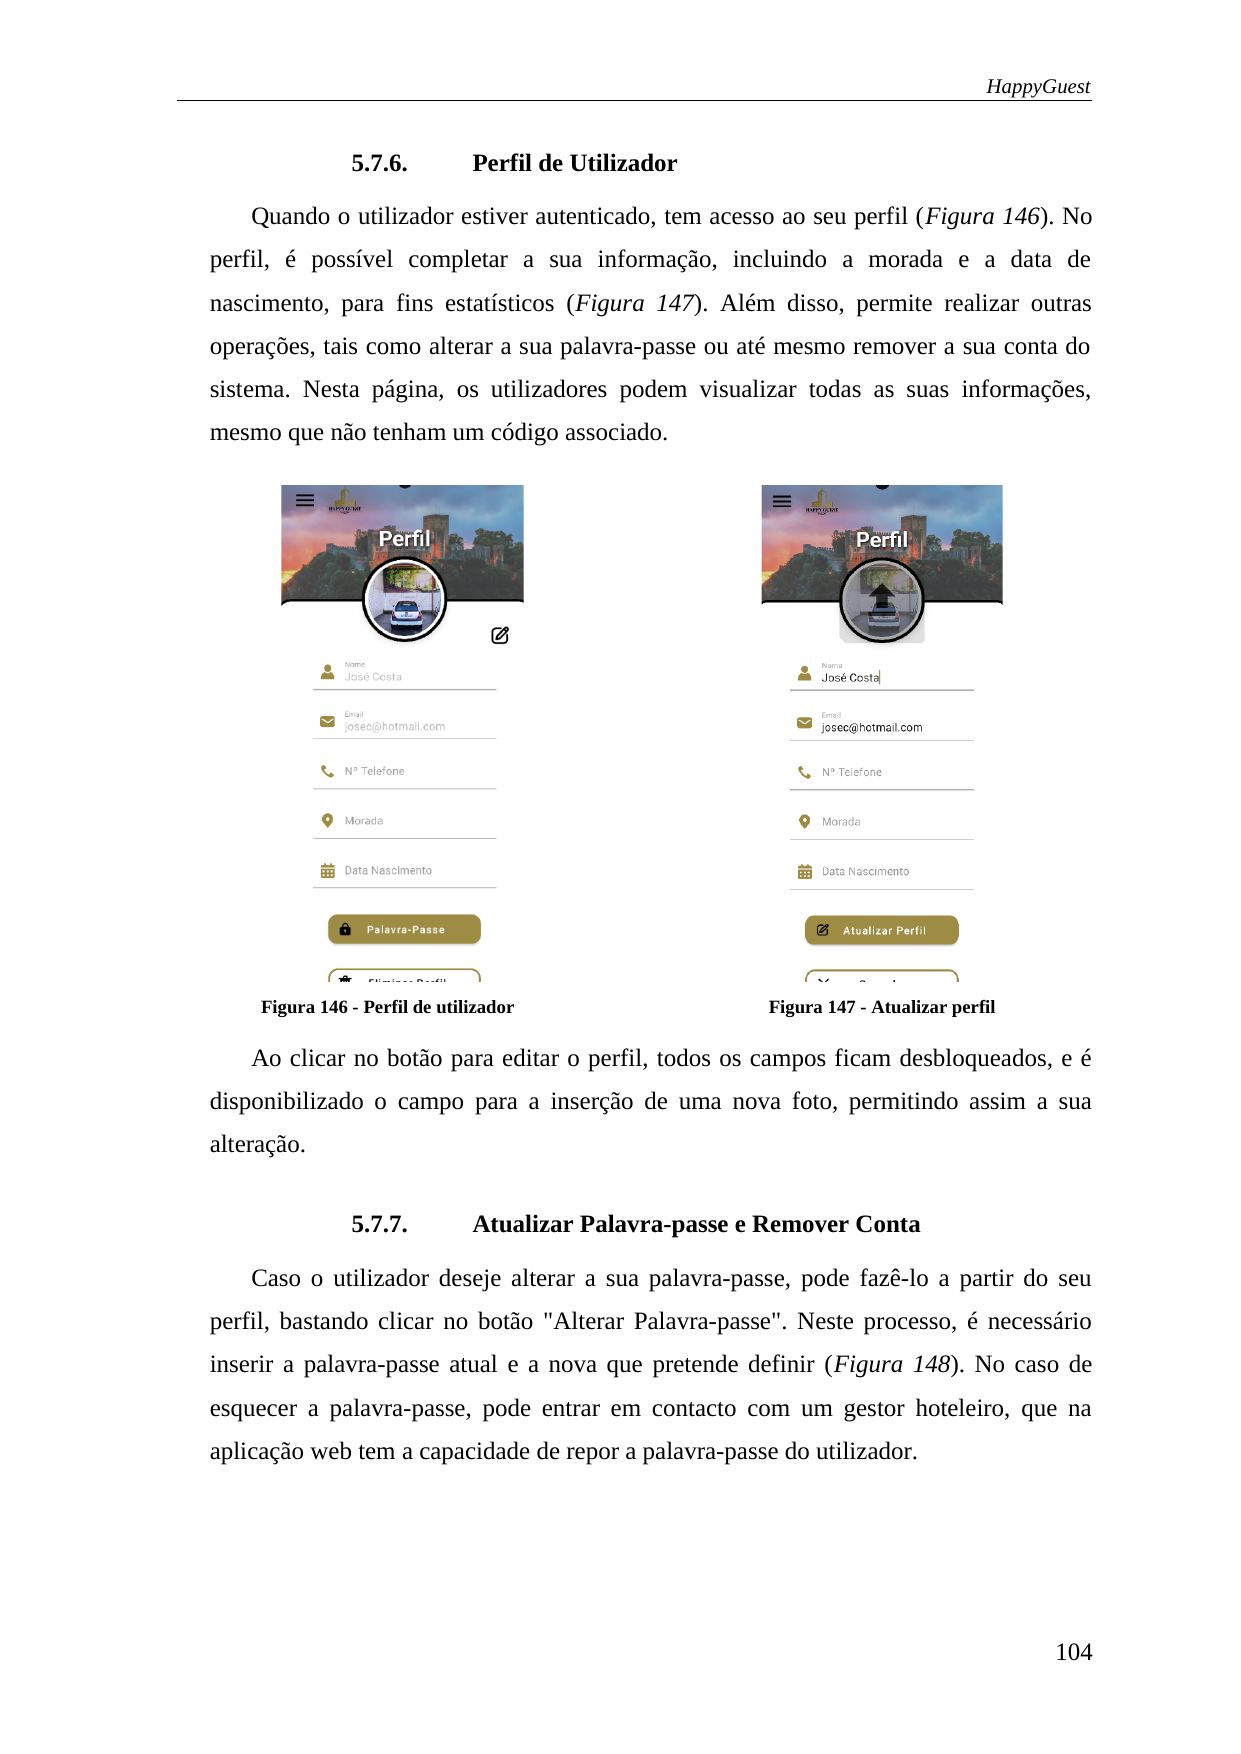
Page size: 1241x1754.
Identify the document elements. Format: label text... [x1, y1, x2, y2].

text Ao clicar no botão para editar o perfil, todos os campos ficam desbloqueados, e é disponibilizado o campo para a inserção de uma nova foto, permitindo assim a sua alteração. [209, 1043, 1092, 1158]
text Quando o utilizador estiver autenticado, tem acesso ao seu perfil (Figura 146). No perfil, é possível completar a sua informação, incluindo a morada e a data de nascimento, para fins estatísticos (Figura 147). Além disso, permite realizar outras operações, tais como alterar a sua palavra-passe ou até mesmo remover a sua conta do sistema. Nesta página, os utilizadores podem visualizar todas as suas informações, mesmo que não tenham um código associado. [209, 201, 1092, 446]
subtitle Perfil de Utilizador [310, 148, 1092, 176]
subtitle Atualizar Palavra-passe e Remover Conta [310, 1209, 1092, 1238]
picture [761, 485, 1003, 982]
text Caso o utilizador deseje alterar a sua palavra-passe, pode fazê-lo a partir do seu perfil, bastando clicar no botão "Alterar Palavra-passe". Neste processo, é necessário inserir a palavra-passe atual e a nova que pretende definir (Figura 148). No caso de esquecer a palavra-passe, pode entrar em contacto com um gestor hoteleiro, que na aplicação web tem a capacidade de repor a palavra-passe do utilizador. [209, 1263, 1092, 1464]
picture [281, 485, 524, 982]
